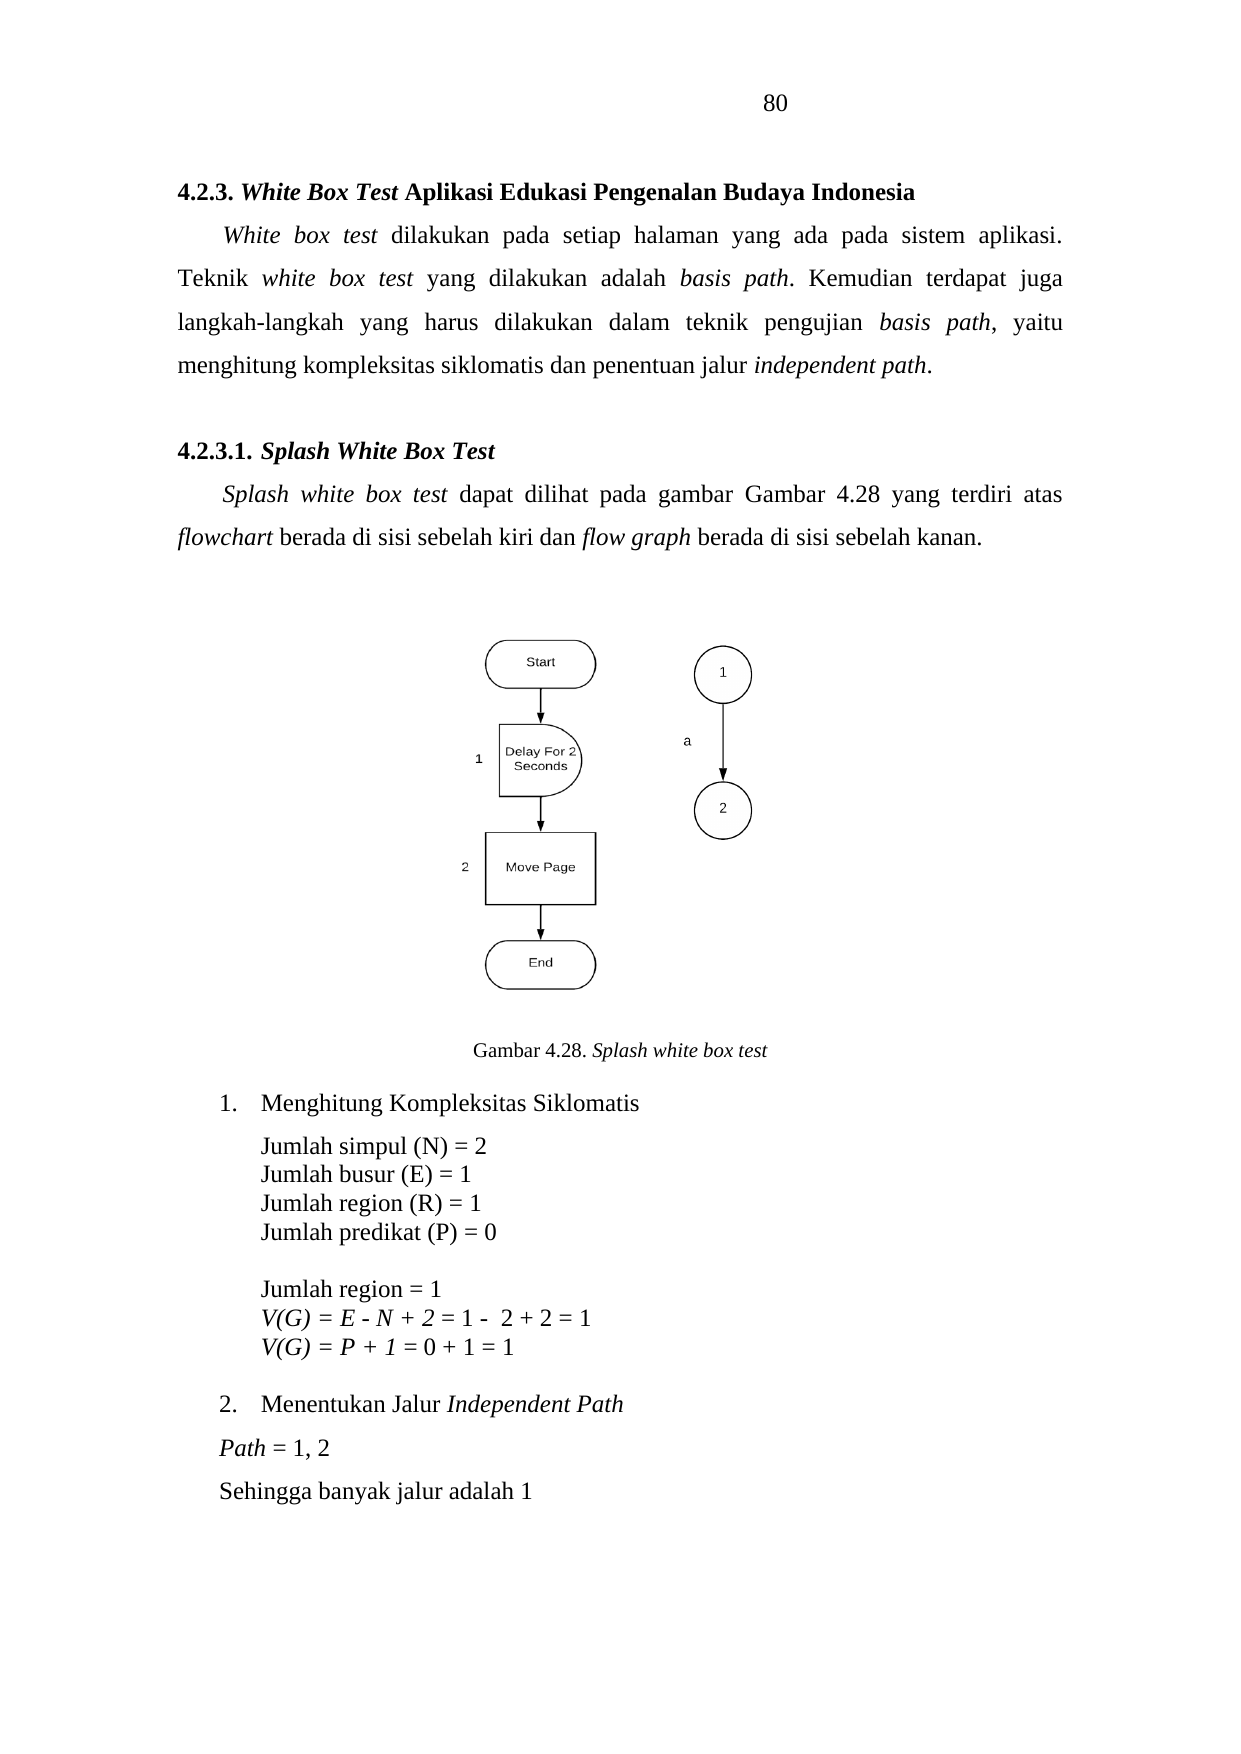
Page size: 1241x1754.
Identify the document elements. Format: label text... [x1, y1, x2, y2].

text Gambar 4.28. Splash white box test [177, 1038, 1063, 1062]
list Jumlah simpul (N) = 2 [261, 1131, 1063, 1159]
list Jumlah region (R) = 1 [261, 1188, 1063, 1217]
list Sehingga banyak jalur adalah 1 [177, 1476, 1063, 1504]
table_header [647, 609, 808, 1038]
list Jumlah region = 1 [261, 1274, 1063, 1303]
list White box test dilakukan pada setiap halaman yang ada pada sistem aplikasi. Teknik white box test yang dilakukan adalah basis path. Kemudian terdapat juga langkah-langkah yang harus dilakukan dalam teknik pengujian basis path, yaitu menghitung kompleksitas siklomatis dan penentuan jalur independent path. [177, 220, 1063, 378]
table_header [432, 609, 647, 1038]
picture [658, 608, 790, 879]
list V(G) = E - N + 2 = 1 - 2 + 2 = 1 [261, 1303, 1063, 1332]
list White Box Test Aplikasi Edukasi Pengenalan Budaya Indonesia [177, 177, 1063, 206]
list Jumlah busur (E) = 1 [261, 1159, 1063, 1188]
list Menghitung Kompleksitas Siklomatis [219, 1088, 1063, 1116]
list Splash white box test dapat dilihat pada gambar Gambar 4.28 yang terdiri atas flowchart berada di sisi sebelah kiri dan flow graph berada di sisi sebelah kanan. [177, 479, 1063, 551]
list Jumlah predikat (P) = 0 [261, 1217, 1063, 1246]
list Splash White Box Test [177, 436, 1063, 465]
list Menentukan Jalur Independent Path [219, 1389, 1063, 1418]
list V(G) = P + 1 = 0 + 1 = 1 [261, 1332, 1063, 1361]
list Path = 1, 2 [177, 1433, 1063, 1461]
picture [443, 608, 647, 1027]
